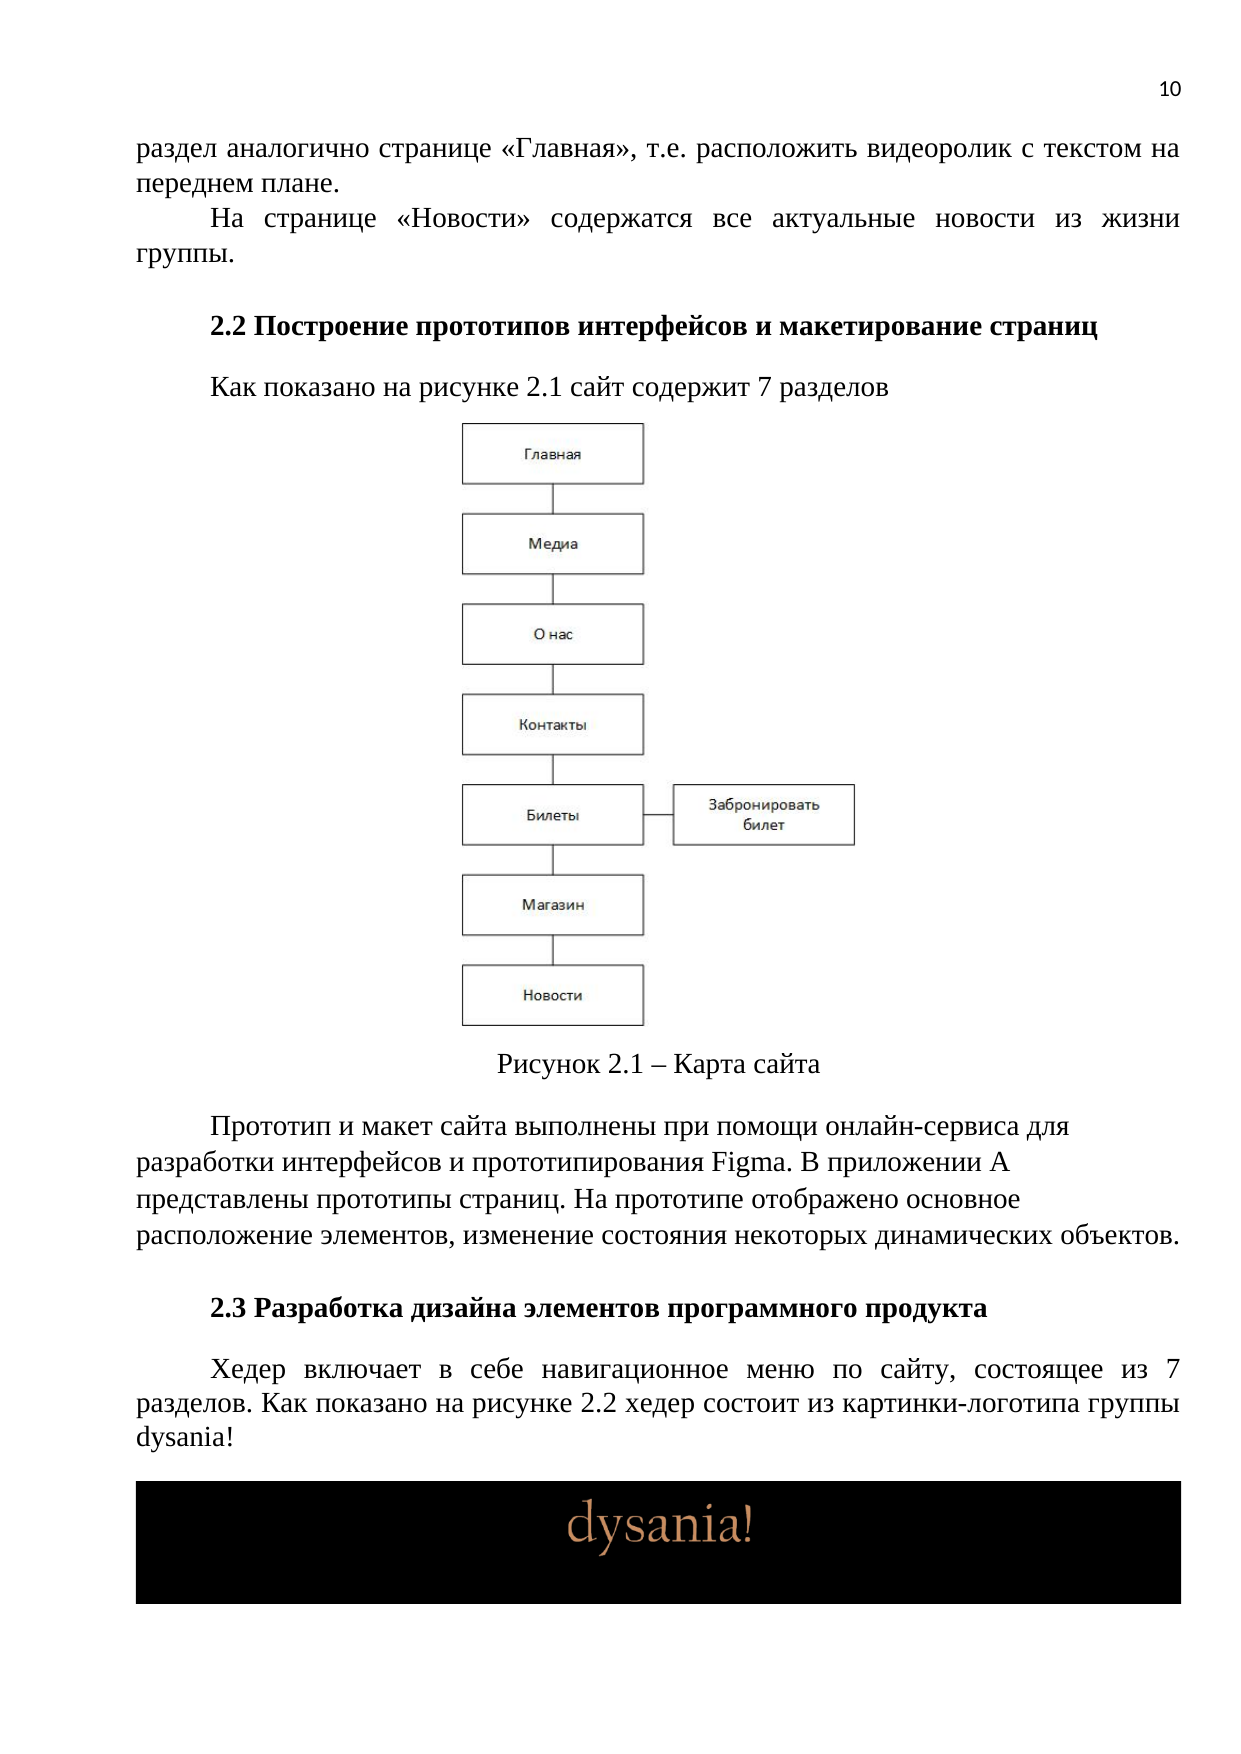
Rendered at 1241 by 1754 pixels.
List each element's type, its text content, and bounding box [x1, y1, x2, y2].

text Прототип и макет сайта выполнены при помощи онлайн-сервиса для разработки интерфейсов и прототипирования Figma. В приложении А представлены прототипы страниц. На прототипе отображено основное расположение элементов, изменение состояния некоторых динамических объектов. [136, 1108, 1181, 1250]
text Рисунок 2.1 – Карта сайта [136, 1046, 1181, 1079]
subtitle 2.2 Построение прототипов интерфейсов и макетирование страниц [136, 308, 1181, 342]
text Хедер включает в себе навигационное меню по сайту, состоящее из 7 разделов. Как показано на рисунке 2.2 хедер состоит из картинки-логотипа группы dysania! [136, 1352, 1181, 1452]
picture [135, 1481, 1182, 1604]
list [136, 130, 1181, 199]
picture [461, 422, 856, 1027]
list На странице «Новости» содержатся все актуальные новости из жизни группы. [136, 200, 1181, 269]
subtitle 2.3 Разработка дизайна элементов программного продукта [136, 1291, 1181, 1324]
text Как показано на рисунке 2.1 сайт содержит 7 разделов [136, 369, 1181, 403]
